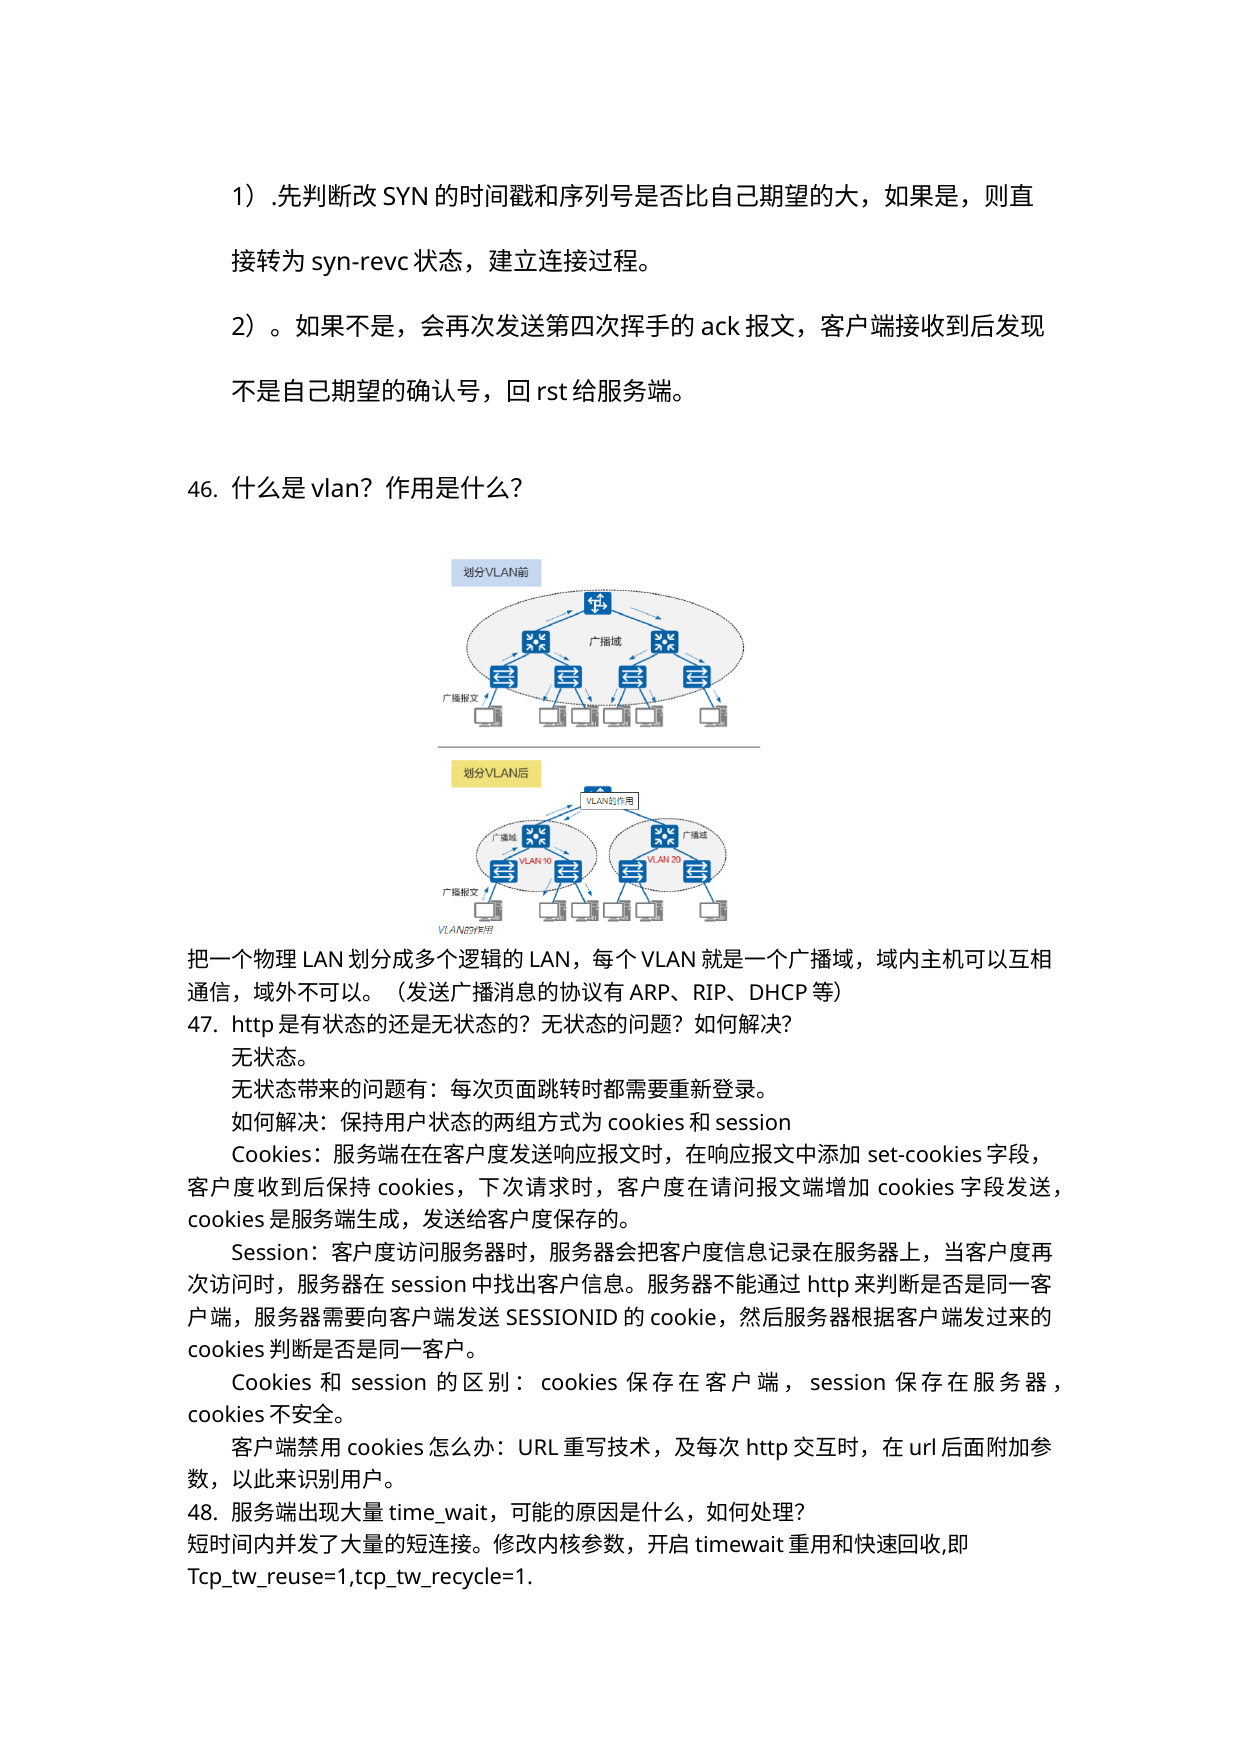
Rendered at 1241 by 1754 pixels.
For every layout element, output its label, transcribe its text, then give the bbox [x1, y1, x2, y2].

list 1）.先判断改SYN的时间戳和序列号是否比自己期望的大，如果是，则直接转为syn-revc状态，建立连接过程。 [231, 162, 1053, 292]
list 2）。如果不是，会再次发送第四次挥手的ack报文，客户端接收到后发现不是自己期望的确认号，回rst给服务端。 [231, 292, 1053, 422]
list http是有状态的还是无状态的？无状态的问题？如何解决？ [187, 1007, 1053, 1039]
list 短时间内并发了大量的短连接。修改内核参数，开启timewait重用和快速回收,即 [187, 1527, 1053, 1559]
list 什么是vlan？作用是什么？ [187, 454, 1053, 519]
list 客户端禁用cookies怎么办：URL重写技术，及每次http交互时，在url后面附加参数，以此来识别用户。 [187, 1429, 1053, 1494]
list 服务端出现大量time_wait，可能的原因是什么，如何处理？ [187, 1494, 1053, 1527]
list 如何解决：保持用户状态的两组方式为cookies和session [187, 1104, 1053, 1137]
list Cookies：服务端在在客户度发送响应报文时，在响应报文中添加set-cookies字段，客户度收到后保持cookies，下次请求时，客户度在请问报文端增加cookies字段发送，cookies是服务端生成，发送给客户度保存的。 [187, 1137, 1053, 1234]
list Session：客户度访问服务器时，服务器会把客户度信息记录在服务器上，当客户度再次访问时，服务器在session中找出客户信息。服务器不能通过http来判断是否是同一客户端，服务器需要向客户端发送SESSIONID的cookie，然后服务器根据客户端发过来的cookies判断是否是同一客户。 [187, 1234, 1053, 1364]
list 无状态。 [187, 1039, 1053, 1072]
list 把一个物理LAN划分成多个逻辑的LAN，每个VLAN就是一个广播域，域内主机可以互相通信，域外不可以。（发送广播消息的协议有ARP、RIP、DHCP等） [187, 942, 1053, 1007]
list Cookies和session的区别：cookies保存在客户端，session保存在服务器，cookies不安全。 [187, 1364, 1053, 1429]
picture [426, 552, 814, 942]
list 无状态带来的问题有：每次页面跳转时都需要重新登录。 [187, 1072, 1053, 1104]
list Tcp_tw_reuse=1,tcp_tw_recycle=1. [187, 1559, 1053, 1592]
